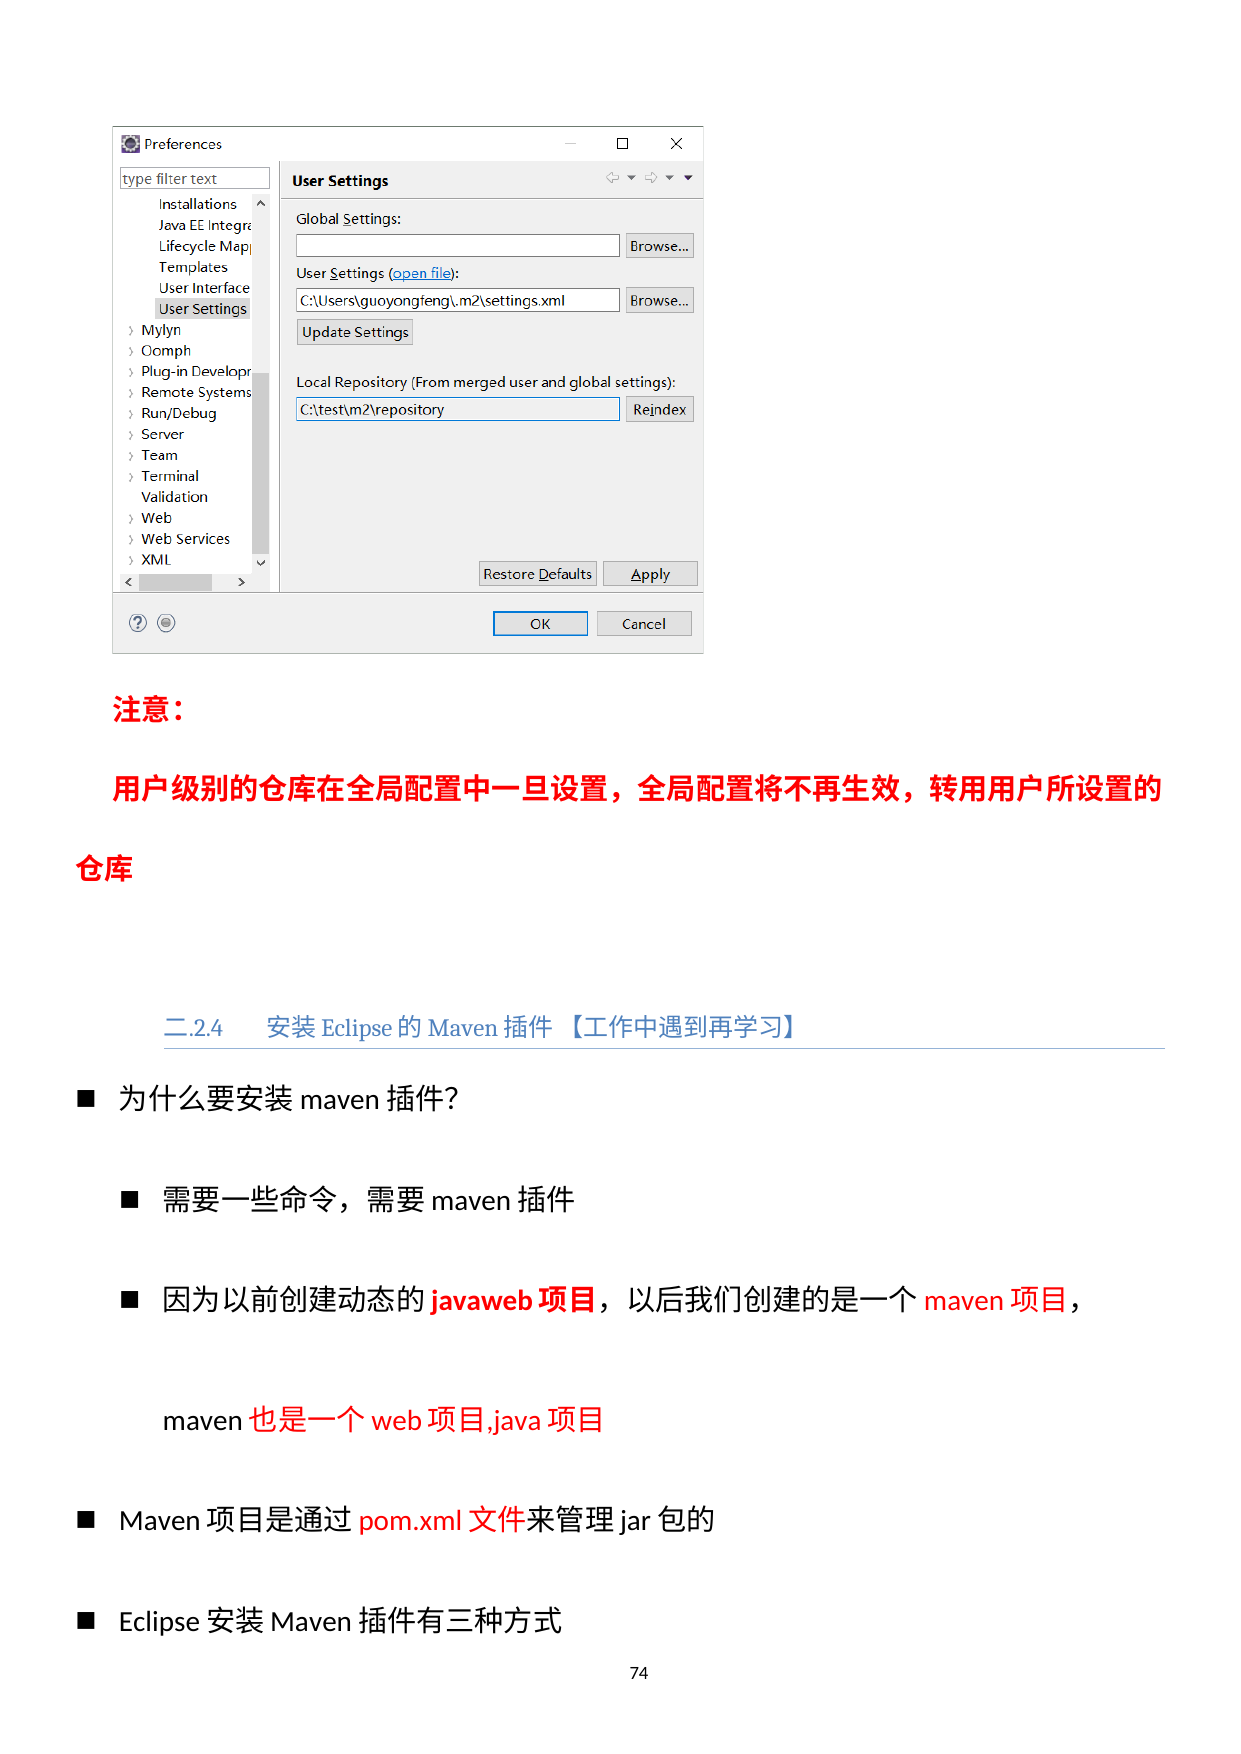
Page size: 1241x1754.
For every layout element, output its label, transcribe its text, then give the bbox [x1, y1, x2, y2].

list 需要一些命令，需要maven插件 [119, 1158, 1165, 1237]
text 用户级别的仓库在全局配置中一旦设置，全局配置将不再生效，转用用户所设置的仓库 [75, 747, 1165, 906]
picture [112, 126, 704, 654]
list Eclipse安装Maven插件有三种方式 [75, 1578, 1165, 1658]
list 为什么要安装maven插件？ [75, 1057, 1165, 1137]
text 注意： [75, 668, 1165, 747]
subtitle 安装Eclipse的Maven插件 【工作中遇到再学习】 [164, 1006, 1165, 1048]
list 因为以前创建动态的javaweb项目，以后我们创建的是一个maven项目，maven也是一个web项目,java项目 [119, 1258, 1165, 1457]
list Maven项目是通过pom.xml文件来管理jar包的 [75, 1478, 1165, 1557]
